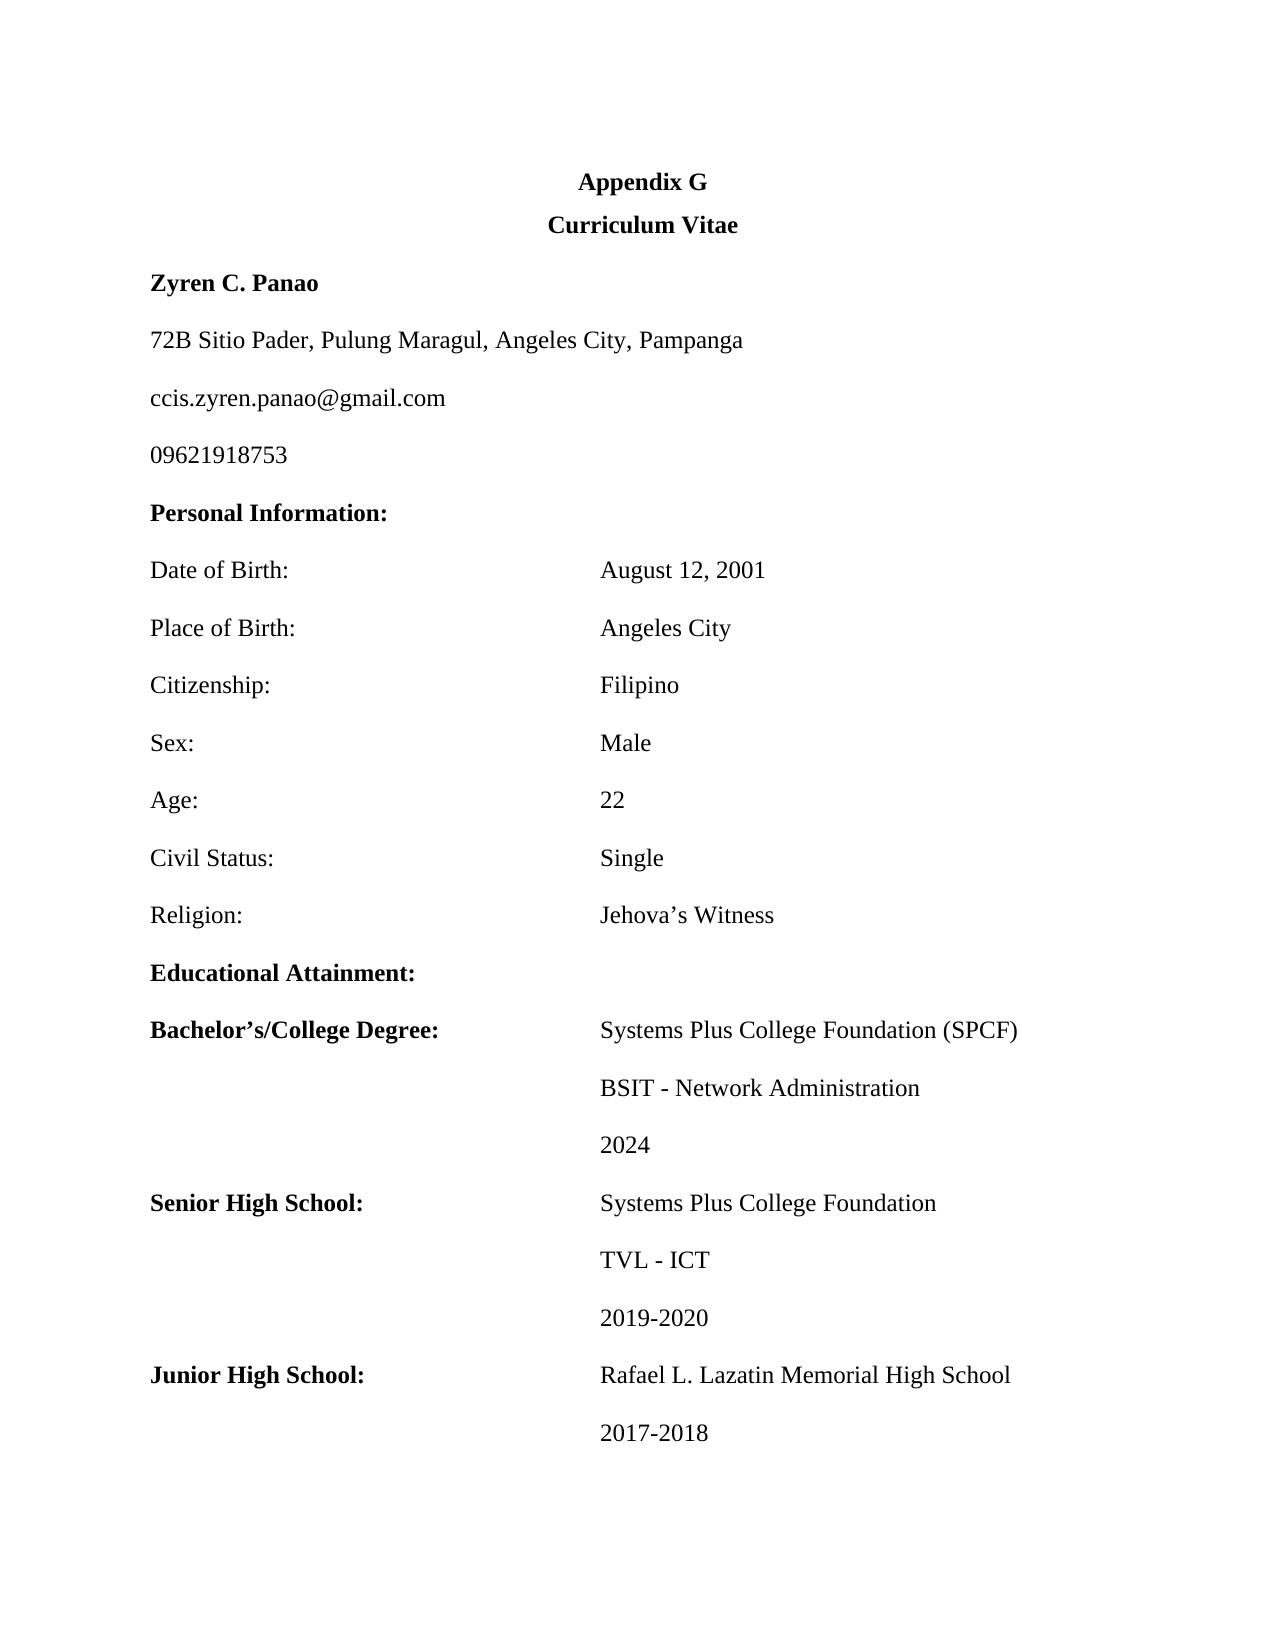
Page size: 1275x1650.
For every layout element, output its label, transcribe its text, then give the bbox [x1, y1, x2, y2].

text Educational Attainment: Bachelor’s/College Degree: Systems Plus College Foundation (SPCF) BSIT - Network Administration 2024 Senior High School: Systems Plus College Foundation TVL - ICT 2019-2020 Junior High School: Rafael L. Lazatin Memorial High School 2017-2018 [150, 958, 1125, 1447]
subtitle Appendix G Curriculum Vitae [160, 167, 1125, 238]
text Zyren C. Panao 72B Sitio Pader, Pulung Maragul, Angeles City, Pampanga ccis.zyren.panao@gmail.com 09621918753 Personal Information: Date of Birth: August 12, 2001 Place of Birth: Angeles City Citizenship: Filipino Sex: Male Age: 22 Civil Status: Single Religion: Jehova’s Witness [150, 268, 1125, 929]
